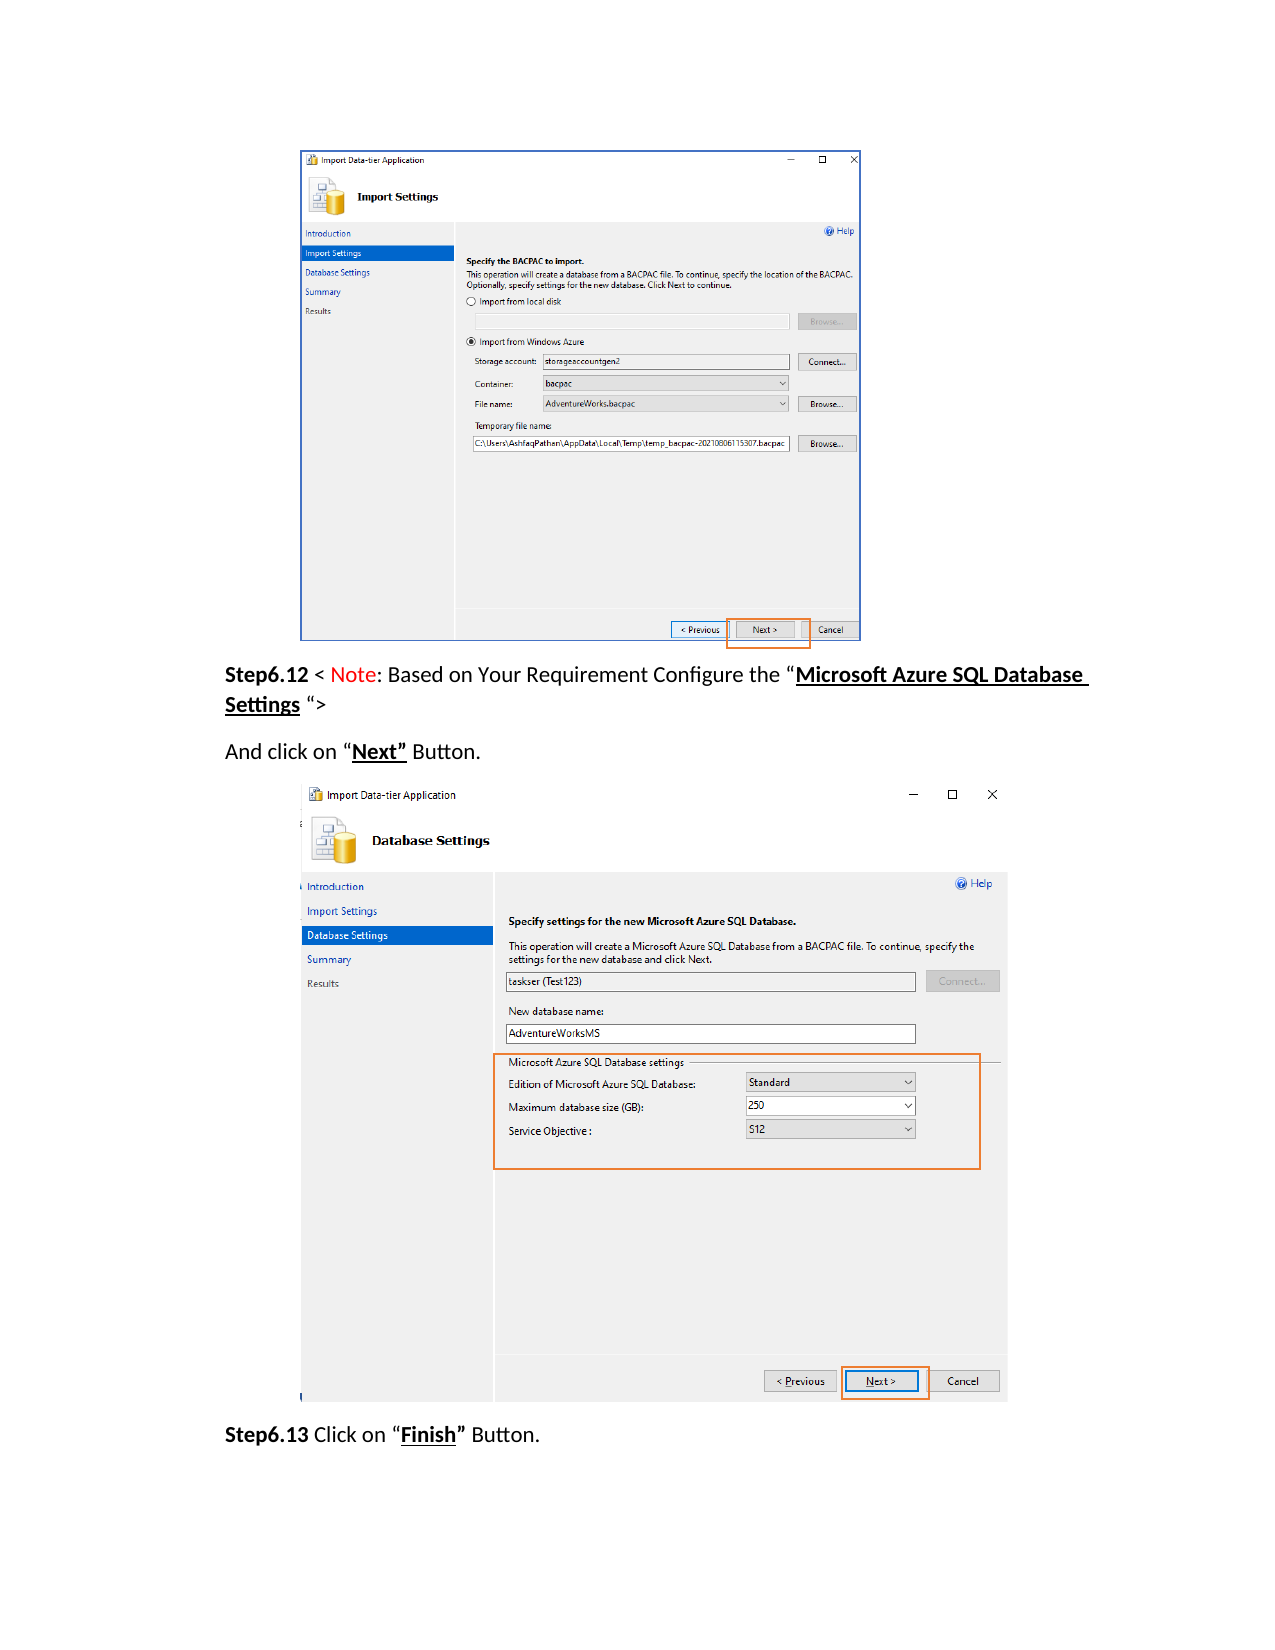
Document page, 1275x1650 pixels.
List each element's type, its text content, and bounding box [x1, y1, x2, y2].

picture [300, 784, 1008, 1402]
picture [302, 152, 859, 640]
text Step6.12 < Note: Based on Your Requirement Configure the “Microsoft Azure SQL Database Settings “> [225, 660, 1125, 718]
text And click on “Next” Button. [150, 737, 1125, 765]
picture [728, 620, 809, 640]
text Step6.13 Click on “Finish” Button. [150, 1421, 1125, 1449]
